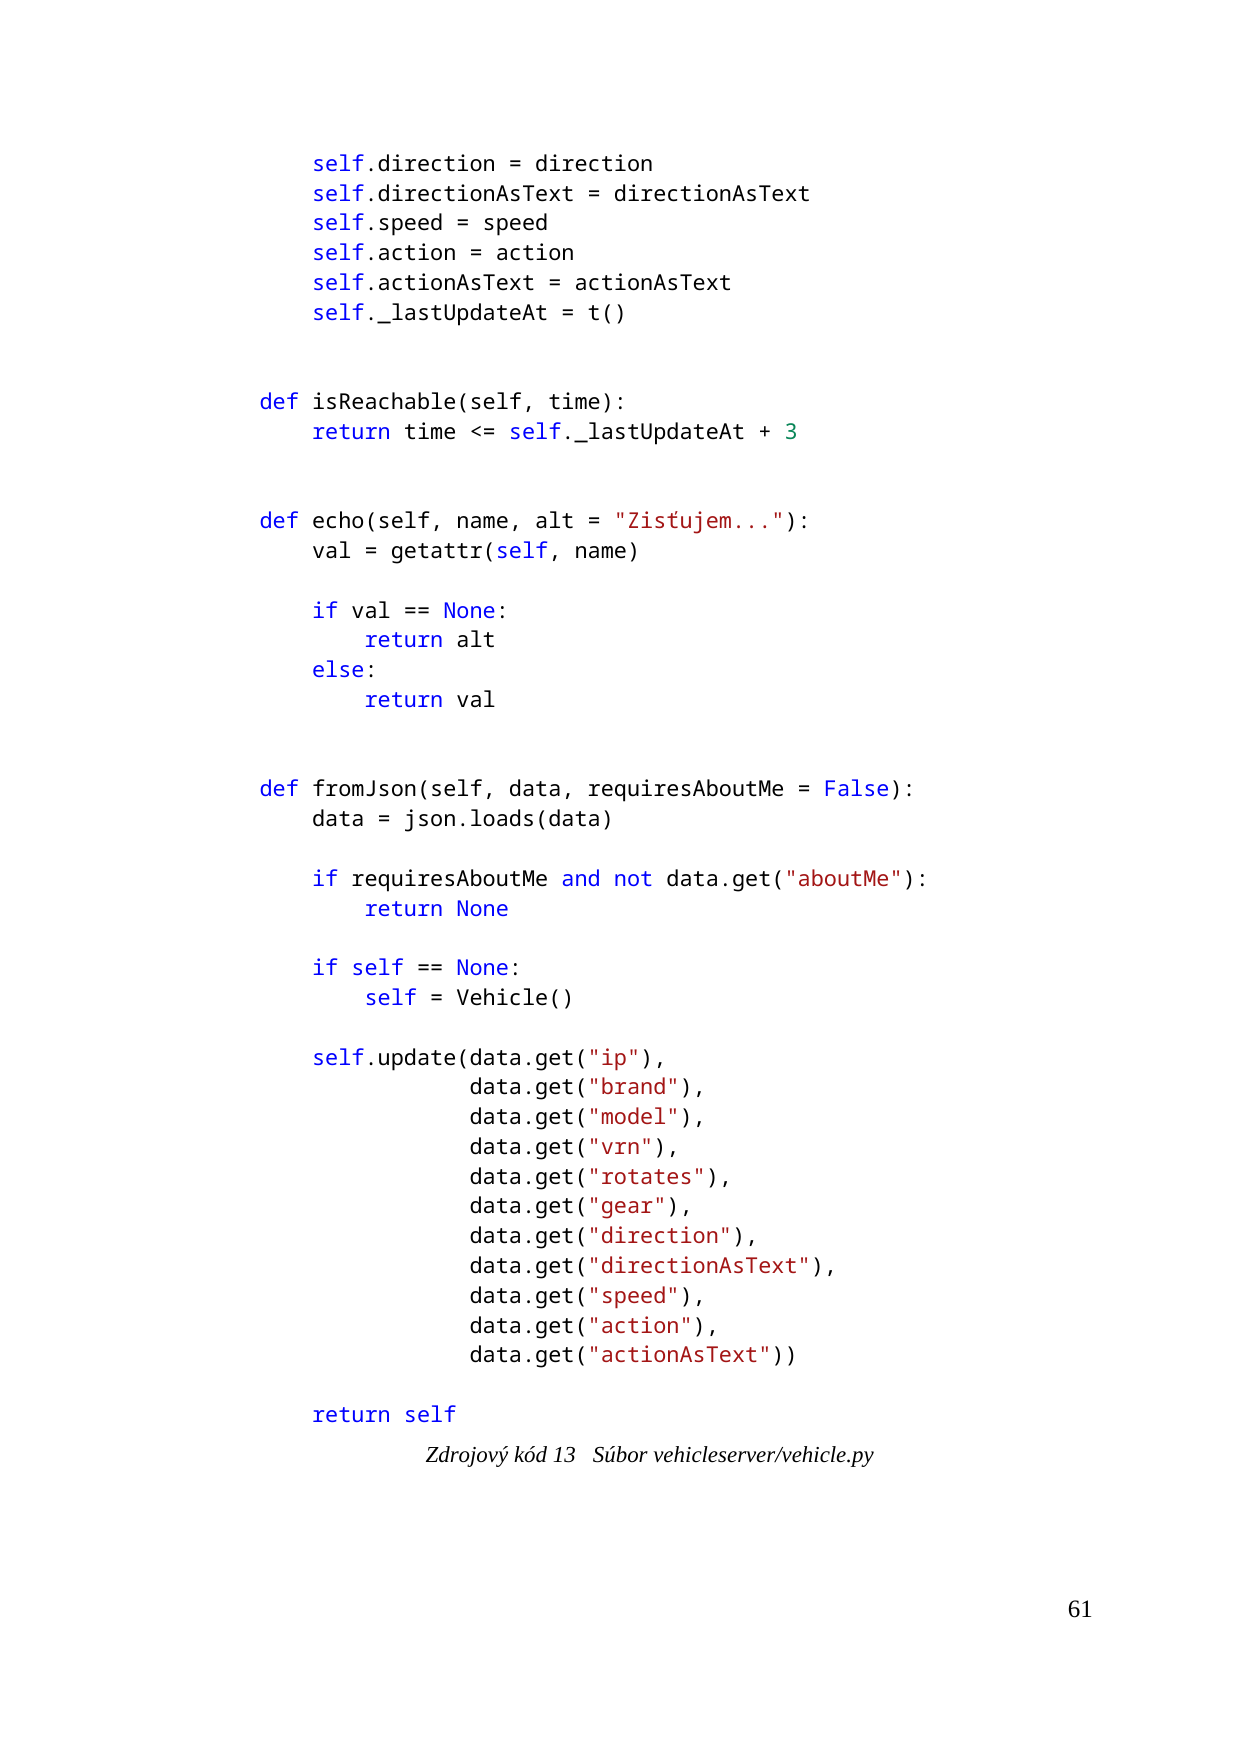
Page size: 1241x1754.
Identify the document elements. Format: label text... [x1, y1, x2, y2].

text self.action = action [207, 237, 1092, 267]
text def echo(self, name, alt = "Zisťujem..."): [207, 505, 1092, 535]
text return val [207, 684, 1092, 714]
text data.get("direction"), [207, 1220, 1092, 1250]
text if requiresAboutMe and not data.get("aboutMe"): [207, 863, 1092, 892]
text self.actionAsText = actionAsText [207, 267, 1092, 297]
text self.speed = speed [207, 207, 1092, 237]
text data.get("vrn"), [207, 1131, 1092, 1161]
text return alt [207, 624, 1092, 654]
text data.get("rotates"), [207, 1161, 1092, 1190]
text data = json.loads(data) [207, 803, 1092, 833]
text data.get("brand"), [207, 1071, 1092, 1101]
text else: [207, 654, 1092, 684]
text def isReachable(self, time): [207, 386, 1092, 416]
text data.get("model"), [207, 1101, 1092, 1131]
text data.get("speed"), [207, 1280, 1092, 1309]
text val = getattr(self, name) [207, 535, 1092, 565]
text return None [207, 892, 1092, 922]
text def fromJson(self, data, requiresAboutMe = False): [207, 773, 1092, 803]
text self = Vehicle() [207, 982, 1092, 1012]
text self._lastUpdateAt = t() [207, 297, 1092, 326]
text data.get("gear"), [207, 1190, 1092, 1220]
text self.direction = direction [207, 148, 1092, 177]
text return time <= self._lastUpdateAt + 3 [207, 416, 1092, 446]
text if val == None: [207, 594, 1092, 624]
text self.directionAsText = directionAsText [207, 177, 1092, 207]
text data.get("directionAsText"), [207, 1250, 1092, 1280]
text if self == None: [207, 952, 1092, 982]
text return self [207, 1399, 1092, 1429]
text data.get("action"), [207, 1309, 1092, 1339]
text data.get("actionAsText")) [207, 1339, 1092, 1369]
text self.update(data.get("ip"), [207, 1041, 1092, 1071]
